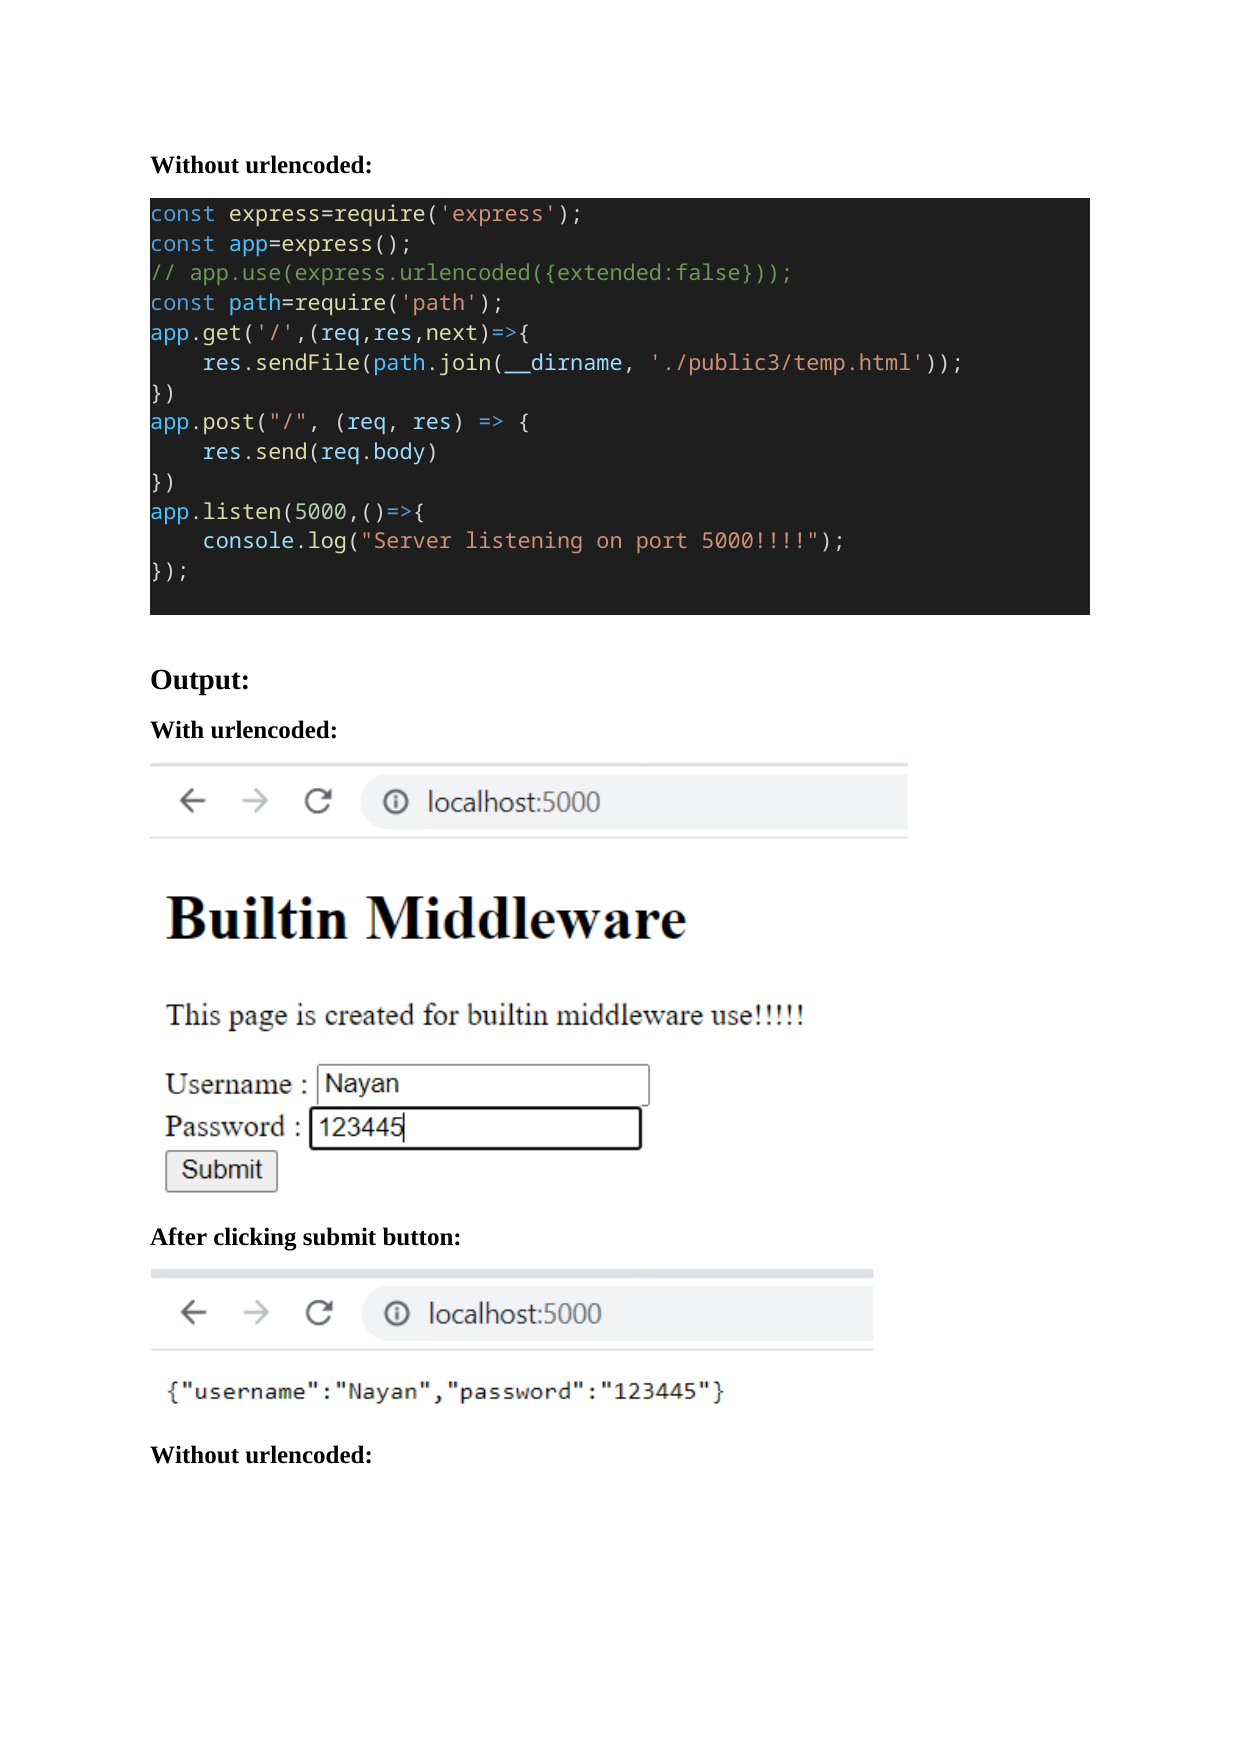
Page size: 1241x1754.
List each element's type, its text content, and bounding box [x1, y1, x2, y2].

text app.get('/',(req,res,next)=>{ [150, 317, 1090, 347]
text app.post("/", (req, res) => { [150, 406, 1090, 436]
text app.listen(5000,()=>{ [150, 496, 1090, 525]
text res.send(req.body) [150, 436, 1090, 466]
picture [151, 1269, 874, 1421]
text const app=express(); [150, 227, 1090, 257]
text }) [150, 376, 1090, 406]
picture [150, 763, 908, 1203]
text console.log("Server listening on port 5000!!!!"); [150, 525, 1090, 555]
text After clicking submit button: [150, 1222, 1090, 1251]
text res.sendFile(path.join(__dirname, './public3/temp.html')); [150, 347, 1090, 376]
text Without urlencoded: [150, 1440, 1090, 1468]
text }); [150, 555, 1090, 585]
text Without urlencoded: [150, 150, 1090, 179]
text const path=require('path'); [150, 287, 1090, 317]
text With urlencoded: [150, 715, 1090, 744]
text const express=require('express'); [150, 198, 1090, 227]
text // app.use(express.urlencoded({extended:false})); [150, 257, 1090, 287]
text Output: [150, 662, 1090, 696]
text }) [150, 466, 1090, 496]
